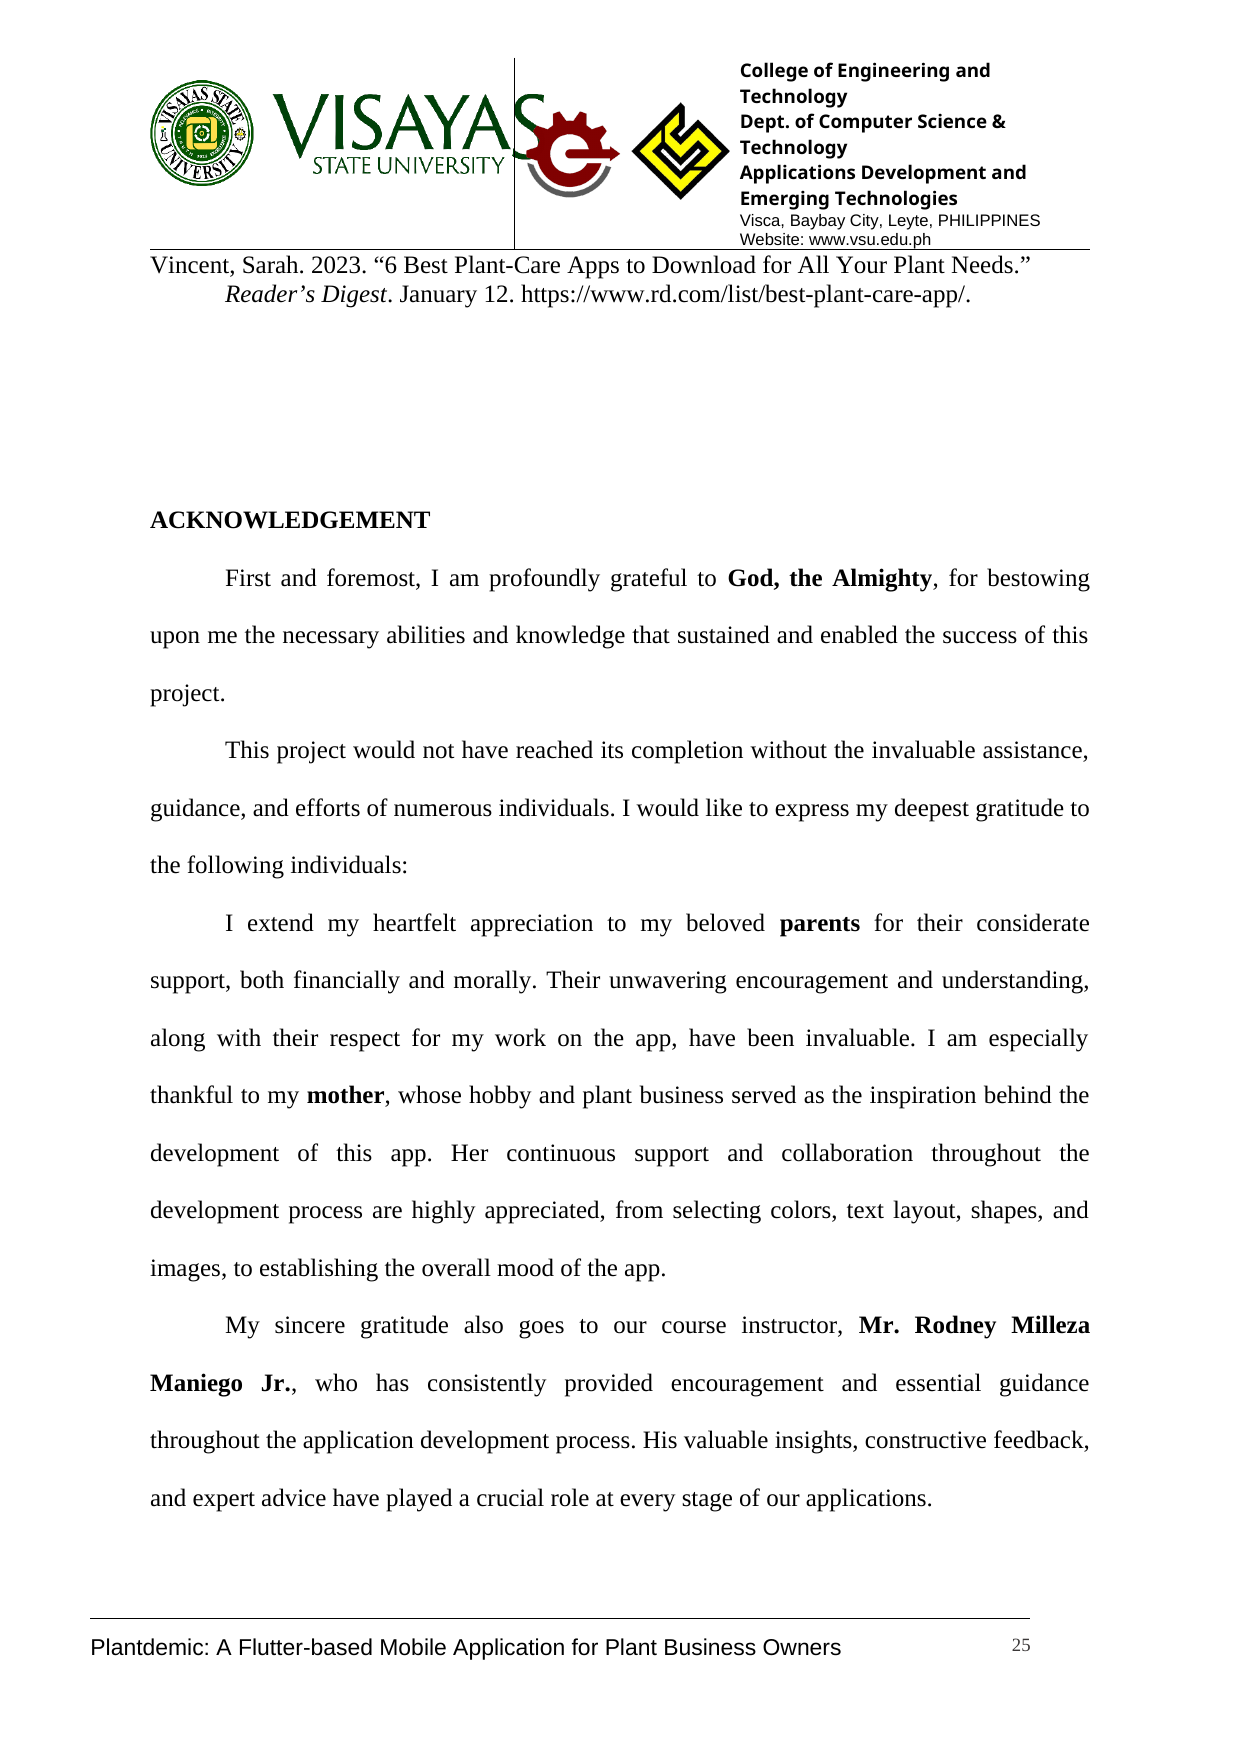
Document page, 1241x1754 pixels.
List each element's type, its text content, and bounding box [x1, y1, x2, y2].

picture [515, 80, 621, 150]
text ACKNOWLEDGEMENT [150, 505, 1090, 534]
text My sincere gratitude also goes to our course instructor, Mr. Rodney Milleza Maniego Jr., who has consistently provided encouragement and essential guidance throughout the application development process. His valuable insights, constructive feedback, and expert advice have played a crucial role at every stage of our applications. [150, 1310, 1090, 1511]
picture [150, 80, 514, 150]
text Vincent, Sarah. 2023. “6 Best Plant-Care Apps to Download for All Your Plant Needs.” Reader’s Digest. January 12. https://www.rd.com/list/best-plant-care-app/. [150, 150, 514, 249]
text I extend my heartfelt appreciation to my beloved parents for their considerate support, both financially and morally. Their unwavering encouragement and understanding, along with their respect for my work on the app, have been invaluable. I am especially thankful to my mother, whose hobby and plant business served as the inspiration behind the development of this app. Her continuous support and collaboration throughout the development process are highly appreciated, from selecting colors, text layout, shapes, and images, to establishing the overall mood of the app. [150, 908, 1090, 1281]
picture [631, 102, 730, 150]
text Vincent, Sarah. 2023. “6 Best Plant-Care Apps to Download for All Your Plant Needs.” Reader’s Digest. January 12. https://www.rd.com/list/best-plant-care-app/. [515, 150, 1090, 249]
text This project would not have reached its completion without the invaluable assistance, guidance, and efforts of numerous individuals. I would like to express my deepest gratitude to the following individuals: [150, 735, 1090, 879]
text Vincent, Sarah. 2023. “6 Best Plant-Care Apps to Download for All Your Plant Needs.” Reader’s Digest. January 12. https://www.rd.com/list/best-plant-care-app/. [150, 250, 1090, 308]
text First and foremost, I am profoundly grateful to God, the Almighty, for bestowing upon me the necessary abilities and knowledge that sustained and enabled the success of this project. [150, 563, 1090, 706]
